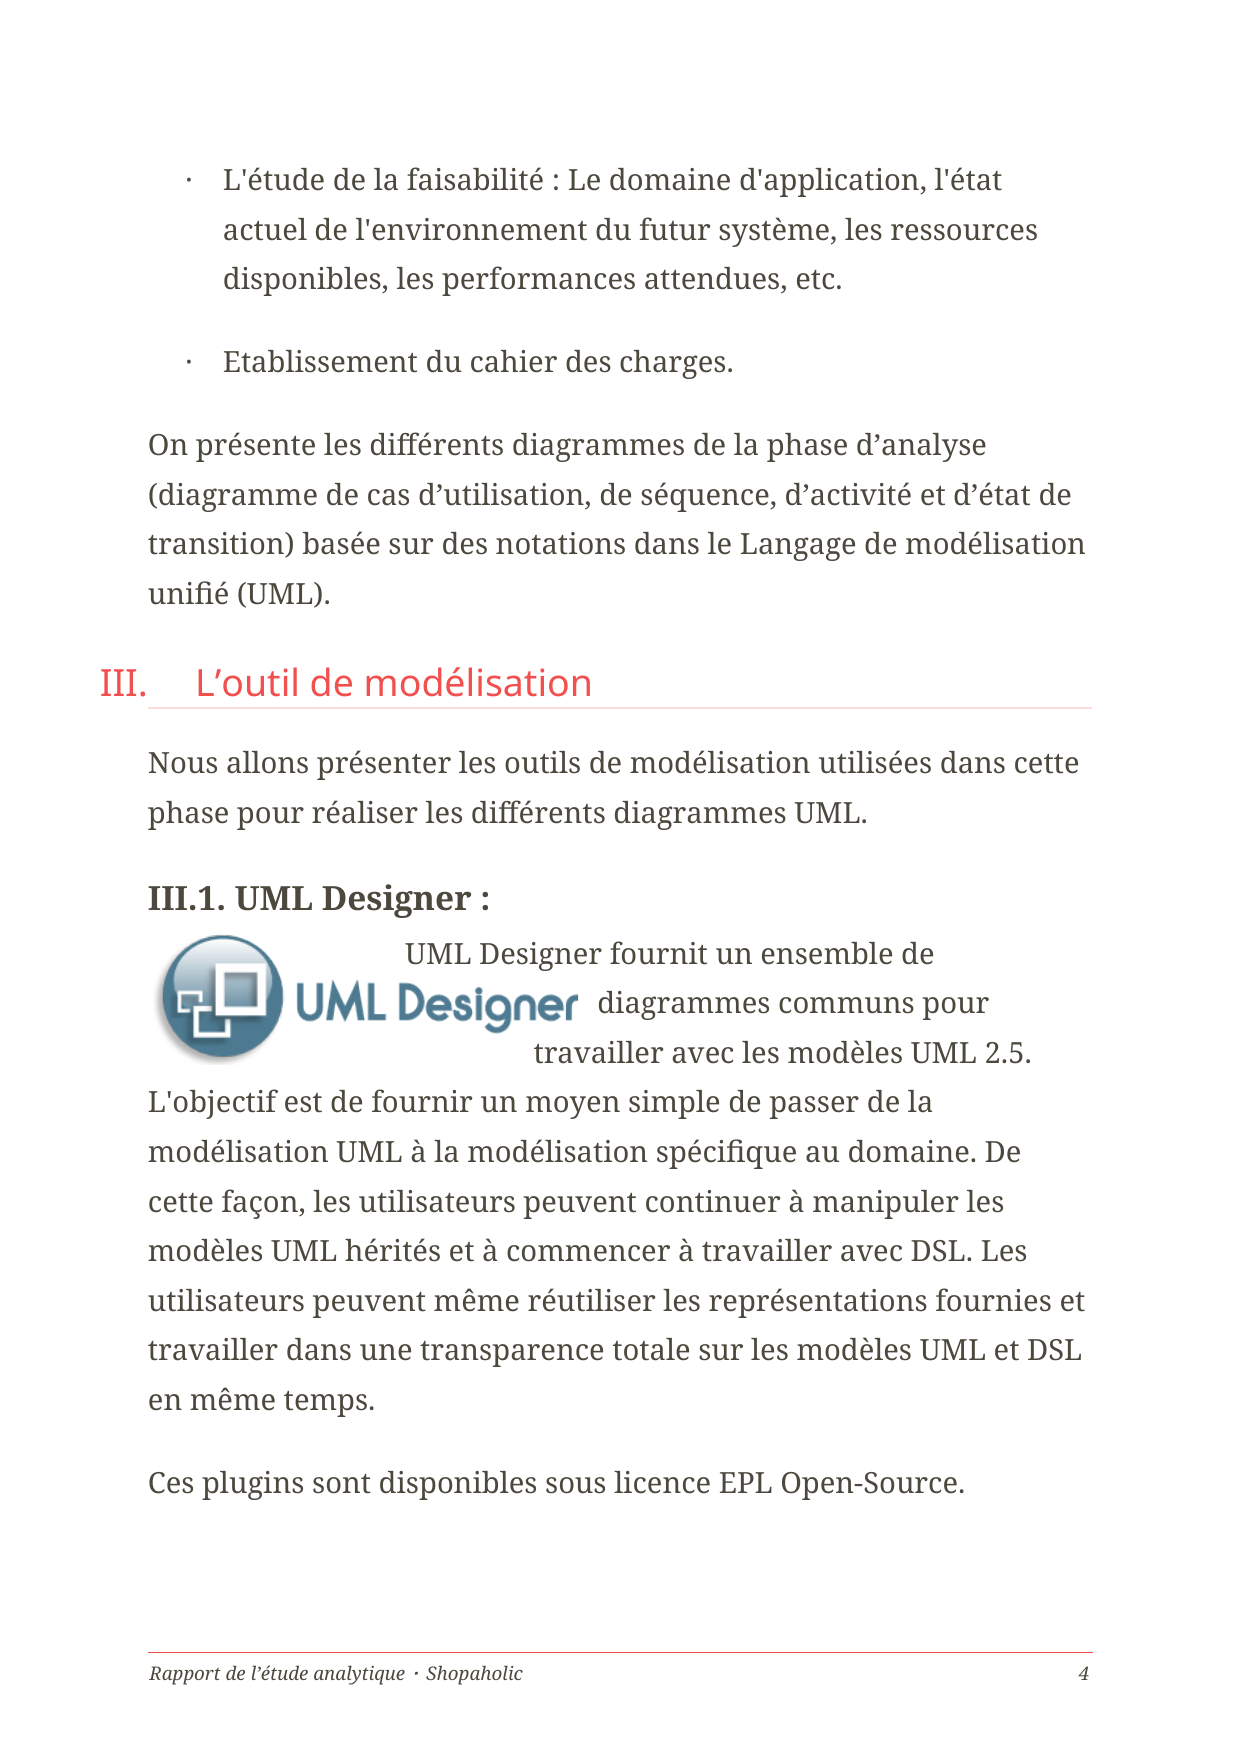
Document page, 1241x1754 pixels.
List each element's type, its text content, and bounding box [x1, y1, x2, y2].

text Ces plugins sont disponibles sous licence EPL Open-Source. [148, 1462, 1092, 1502]
subtitle III.1. UML Designer : [148, 875, 1092, 920]
list Etablissement du cahier des charges. [185, 341, 1092, 381]
text On présente les différents diagrammes de la phase d’analyse (diagramme de cas d’utilisation, de séquence, d’activité et d’état de transition) basée sur des notations dans le Langage de modélisation unifié (UML). [148, 424, 1092, 613]
text UML Designer fournit un ensemble de diagrammes communs pour travailler avec les modèles UML 2.5. L'objectif est de fournir un moyen simple de passer de la modélisation UML à la modélisation spécifique au domaine. De cette façon, les utilisateurs peuvent continuer à manipuler les modèles UML hérités et à commencer à travailler avec DSL. Les utilisateurs peuvent même réutiliser les représentations fournies et travailler dans une transparence totale sur les modèles UML et DSL en même temps. [148, 933, 1092, 1419]
picture [150, 933, 579, 1064]
list L'étude de la faisabilité : Le domaine d'application, l'état actuel de l'environnement du futur système, les ressources disponibles, les performances attendues, etc. [185, 159, 1092, 298]
subtitle L’outil de modélisation [148, 656, 1092, 707]
text Nous allons présenter les outils de modélisation utilisées dans cette phase pour réaliser les différents diagrammes UML. [148, 742, 1092, 832]
